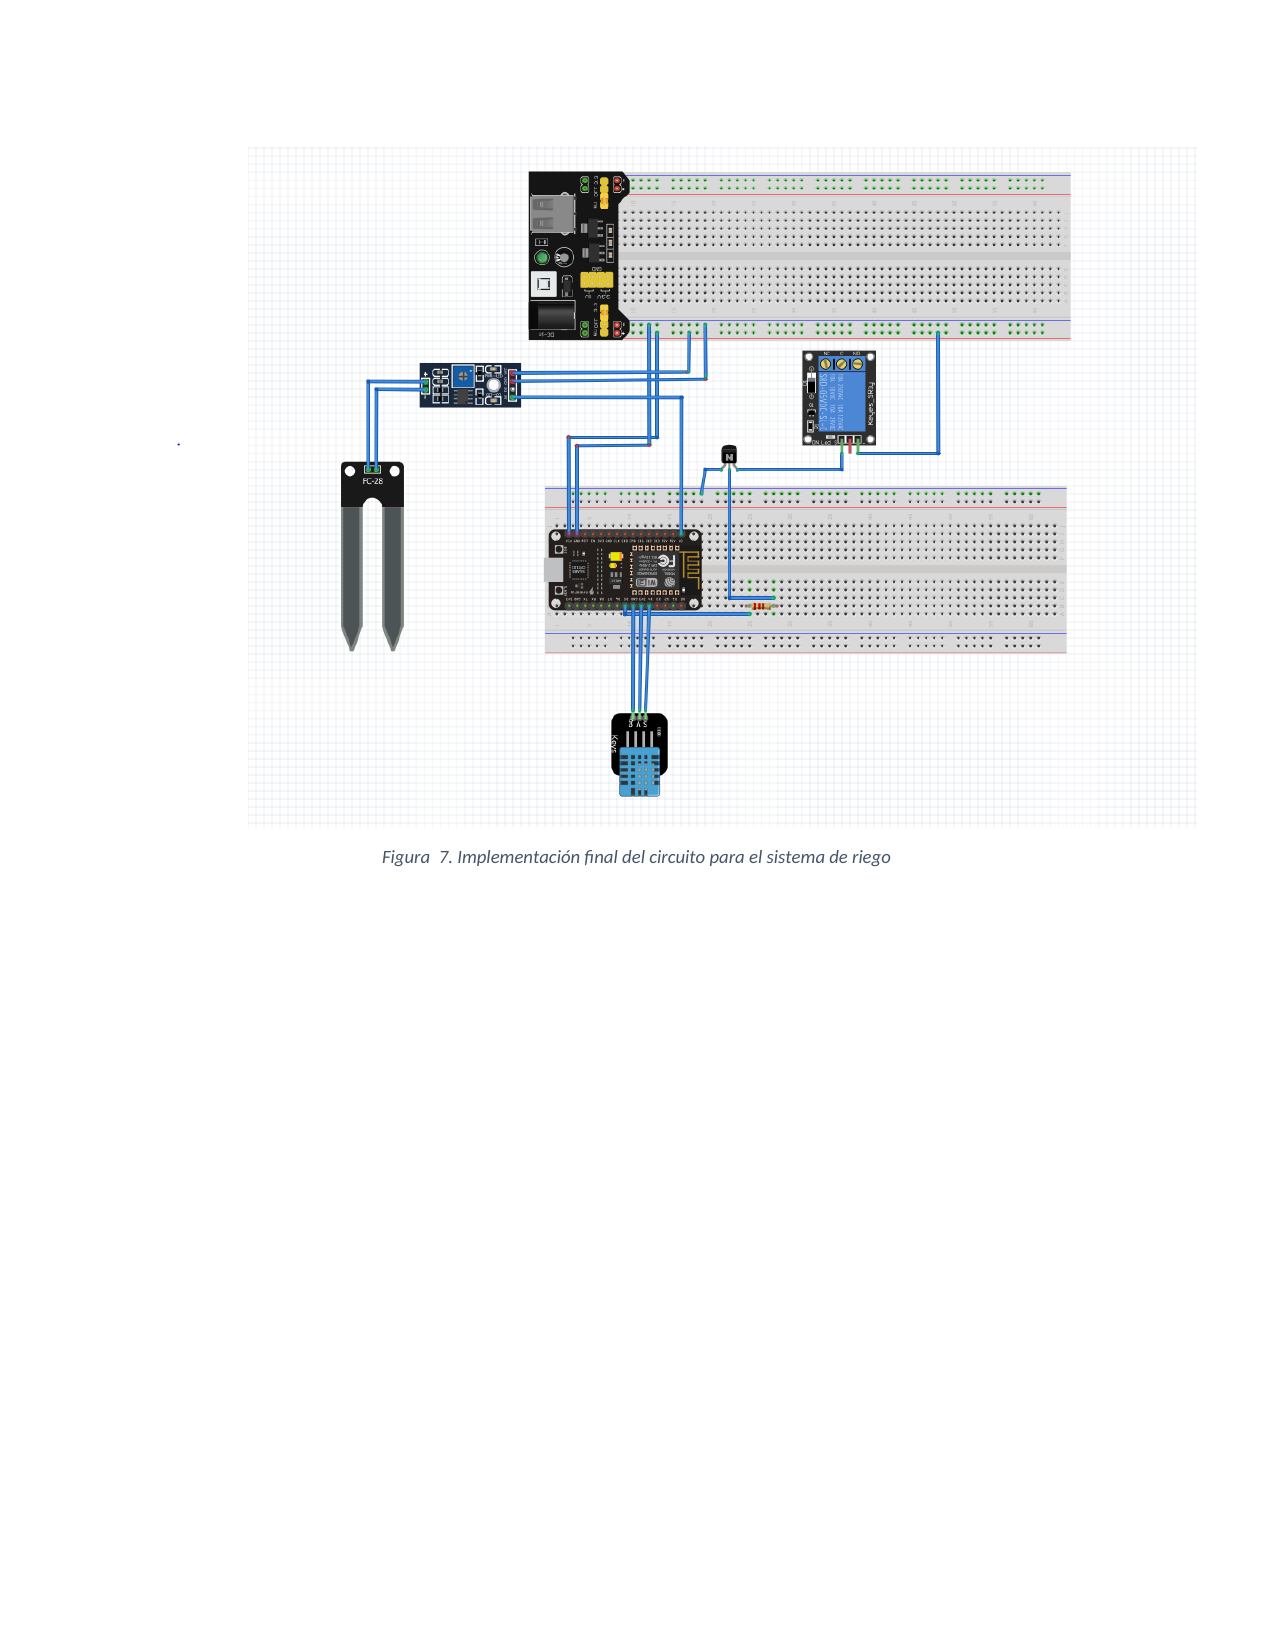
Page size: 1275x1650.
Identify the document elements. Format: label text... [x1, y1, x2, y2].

picture [177, 147, 1198, 827]
